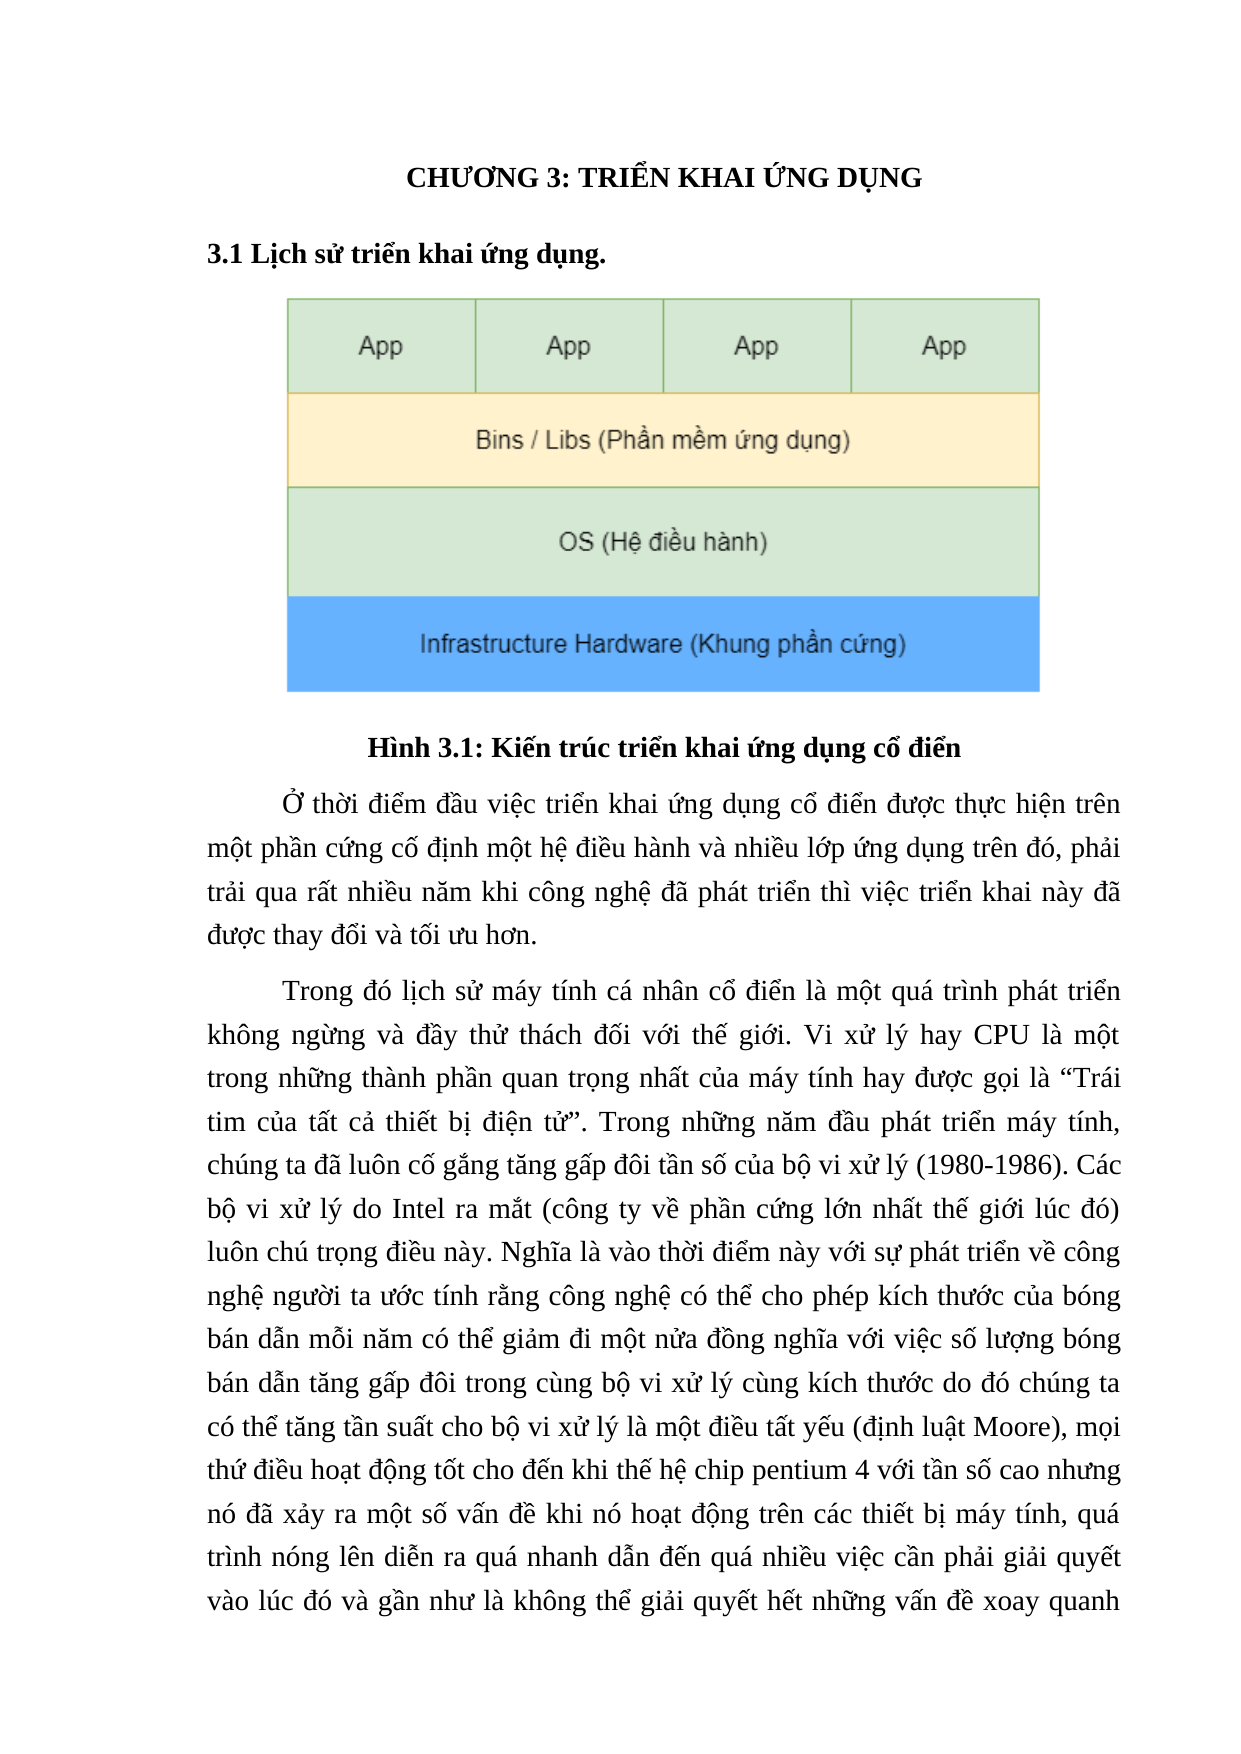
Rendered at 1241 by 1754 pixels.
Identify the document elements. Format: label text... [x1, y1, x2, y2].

text Ở thời điểm đầu việc triển khai ứng dụng cổ điển được thực hiện trên một phần cứng cố định một hệ điều hành và nhiều lớp ứng dụng trên đó, phải trải qua rất nhiều năm khi công nghệ đã phát triển thì việc triển khai này đã được thay đổi và tối ưu hơn. [207, 787, 1122, 951]
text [207, 973, 1122, 1616]
subtitle CHƯƠNG 3: TRIỂN KHAI ỨNG DỤNG [207, 160, 1122, 193]
text Hình 3.1: Kiến trúc triển khai ứng dụng cổ điển [207, 731, 1122, 764]
subtitle 3.1 Lịch sử triển khai ứng dụng. [207, 236, 1122, 269]
picture [267, 286, 1062, 711]
